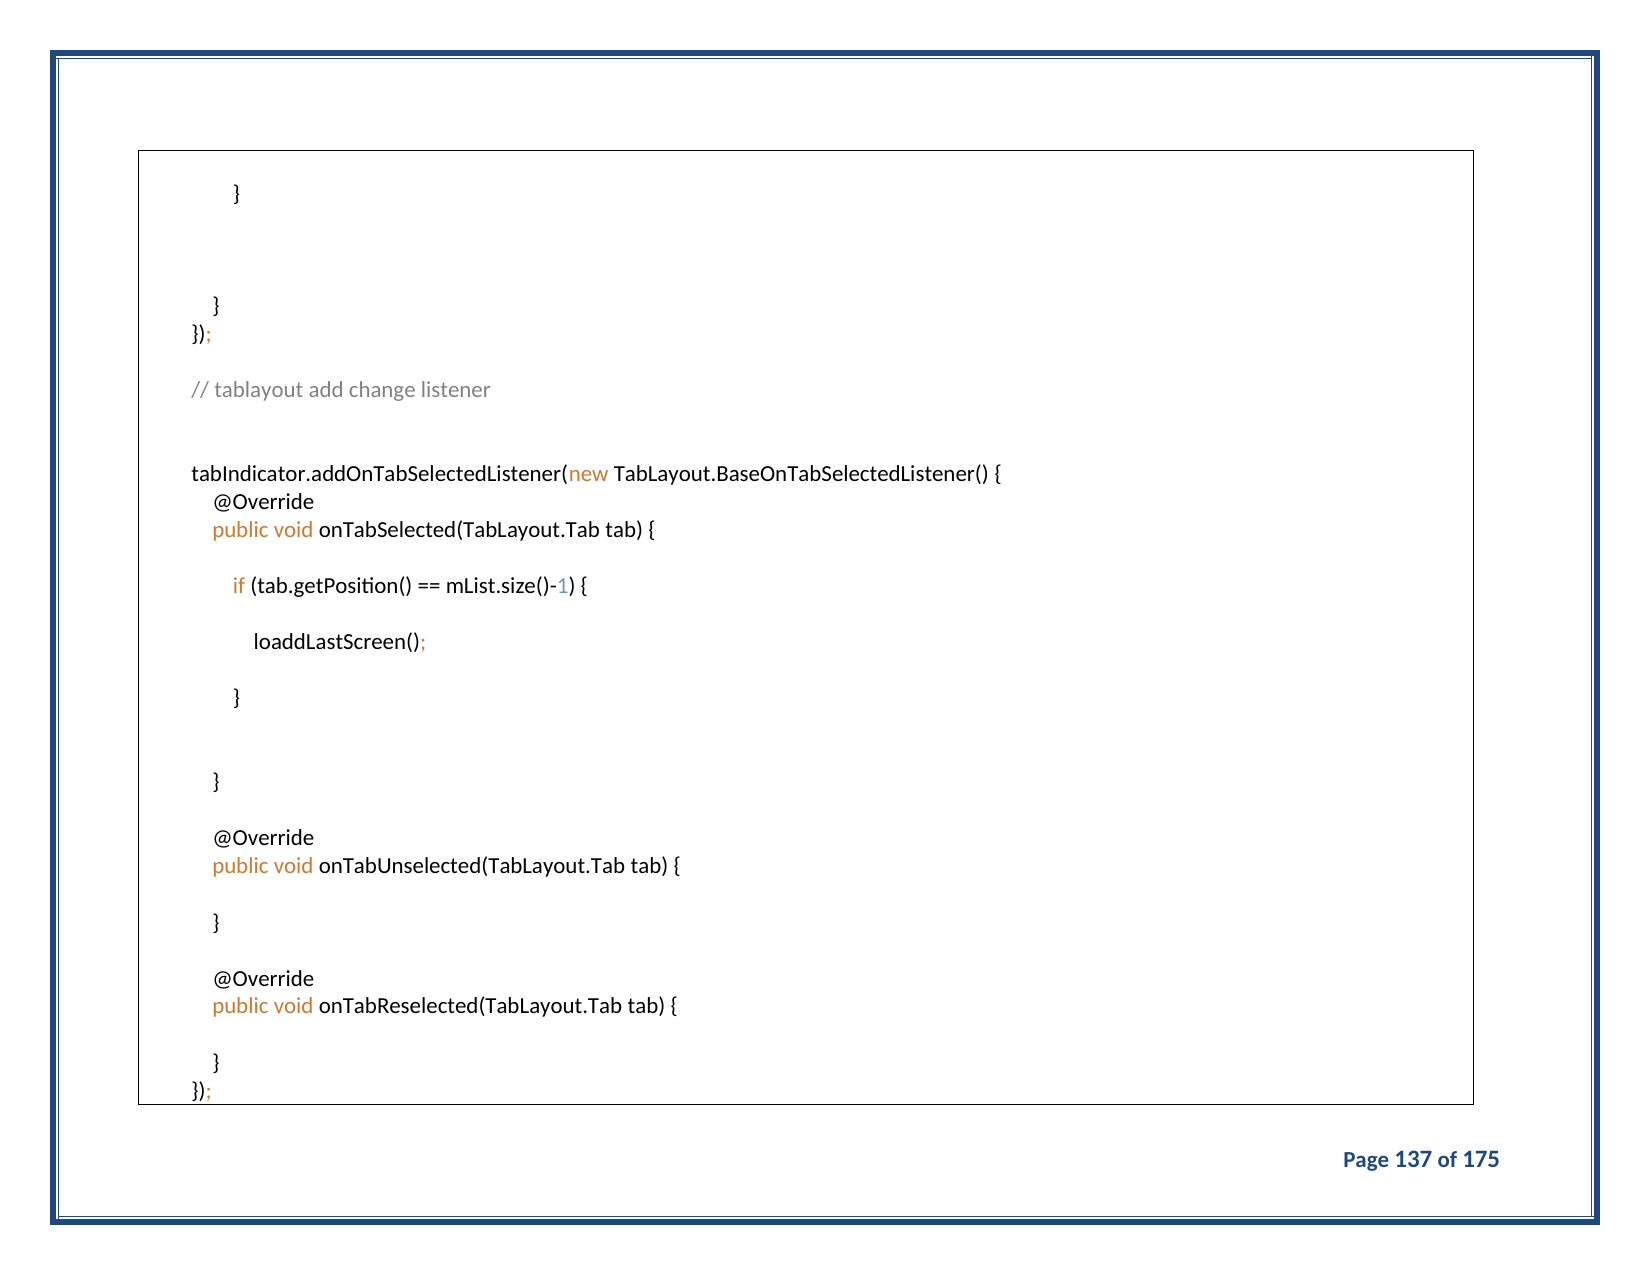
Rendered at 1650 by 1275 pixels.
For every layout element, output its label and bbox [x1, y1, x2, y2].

table_cell [139, 151, 1473, 1104]
